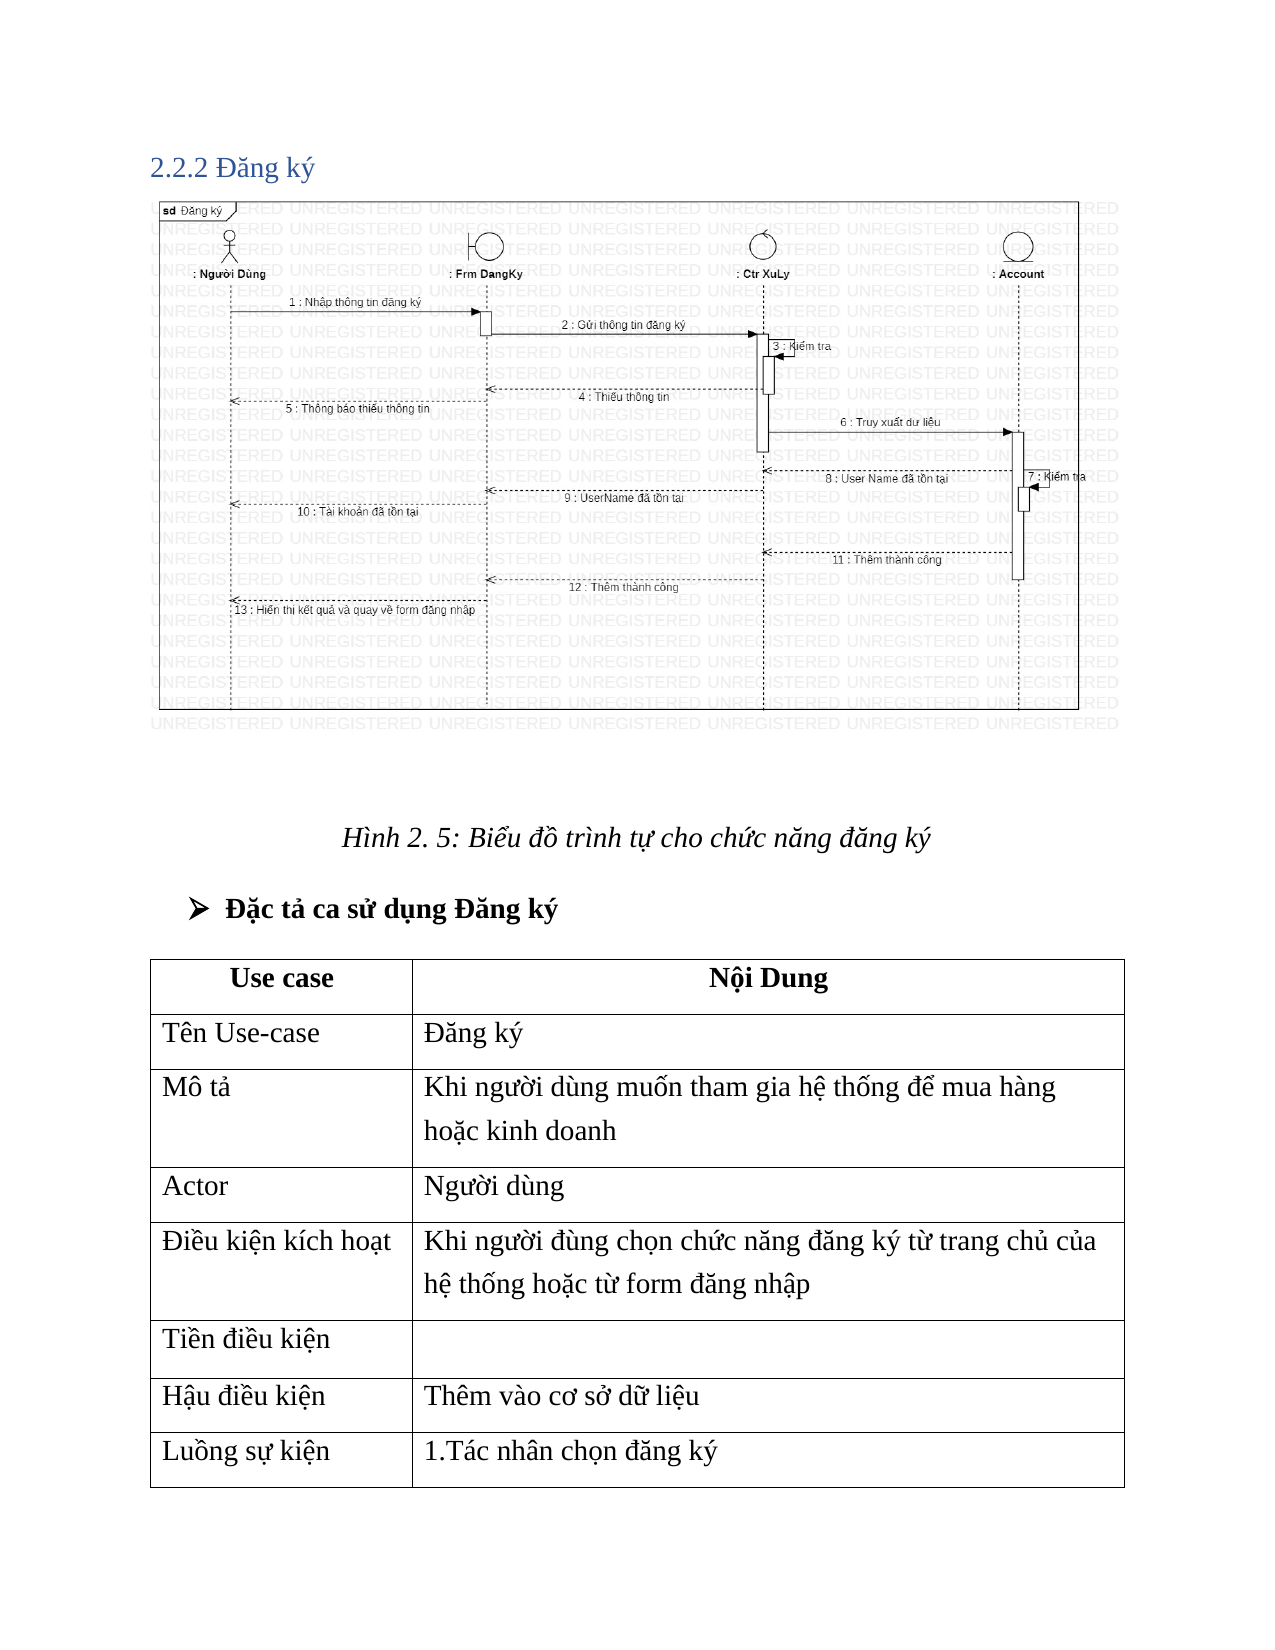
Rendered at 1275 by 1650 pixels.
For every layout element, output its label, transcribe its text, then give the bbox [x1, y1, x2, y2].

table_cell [413, 1433, 1124, 1487]
table_cell Thêm vào cơ sở dữ liệu [413, 1379, 1124, 1432]
list Đặc tả ca sử dụng Đăng ký [187, 892, 1125, 925]
table_cell Người dùng [413, 1168, 1124, 1222]
table_cell Actor [151, 1168, 412, 1222]
picture [150, 193, 1125, 744]
table_cell Tiền điều kiện [151, 1321, 412, 1377]
subtitle 2.2.2 Đăng ký [150, 150, 1125, 183]
table_cell Mô tả [151, 1070, 412, 1167]
table_cell [413, 1321, 1124, 1377]
text Hình 2. 5: Biểu đồ trình tự cho chức năng đăng ký [150, 820, 1125, 854]
table_cell Đăng ký [413, 1015, 1124, 1068]
table_cell Khi người đùng chọn chức năng đăng ký từ trang chủ của hệ thống hoặc từ form đăng nhập [413, 1223, 1124, 1320]
table_header Use case [151, 960, 412, 1014]
table_cell Tên Use-case [151, 1015, 412, 1068]
table_cell Hậu điều kiện [151, 1379, 412, 1432]
table_cell Khi người dùng muốn tham gia hệ thống để mua hàng hoặc kinh doanh [413, 1070, 1124, 1167]
table_header Nội Dung [413, 960, 1124, 1014]
table_cell Luồng sự kiện chính [151, 1433, 412, 1487]
table_cell Điều kiện kích hoạt [151, 1223, 412, 1320]
